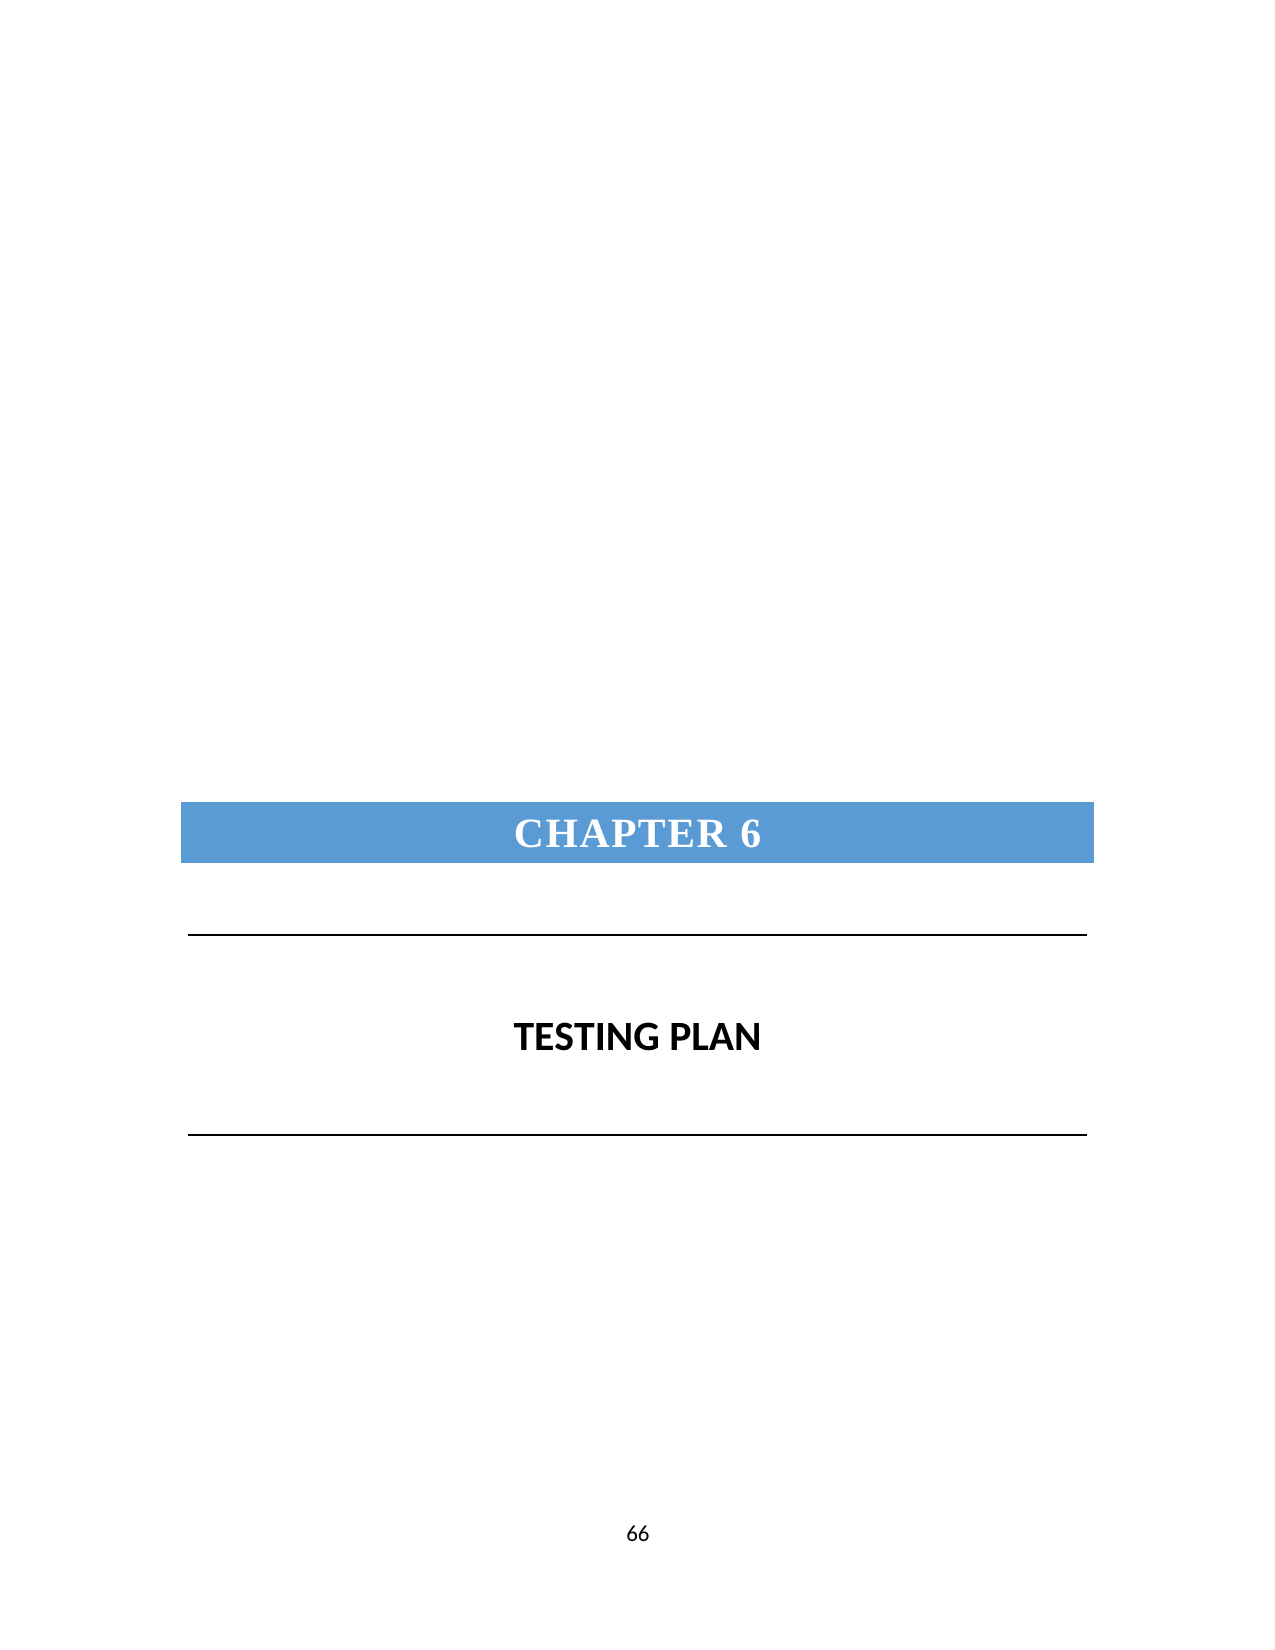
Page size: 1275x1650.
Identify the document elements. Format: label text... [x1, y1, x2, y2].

text Chapter 6 [188, 809, 1087, 857]
text TESTING PLAN [187, 1006, 1087, 1060]
